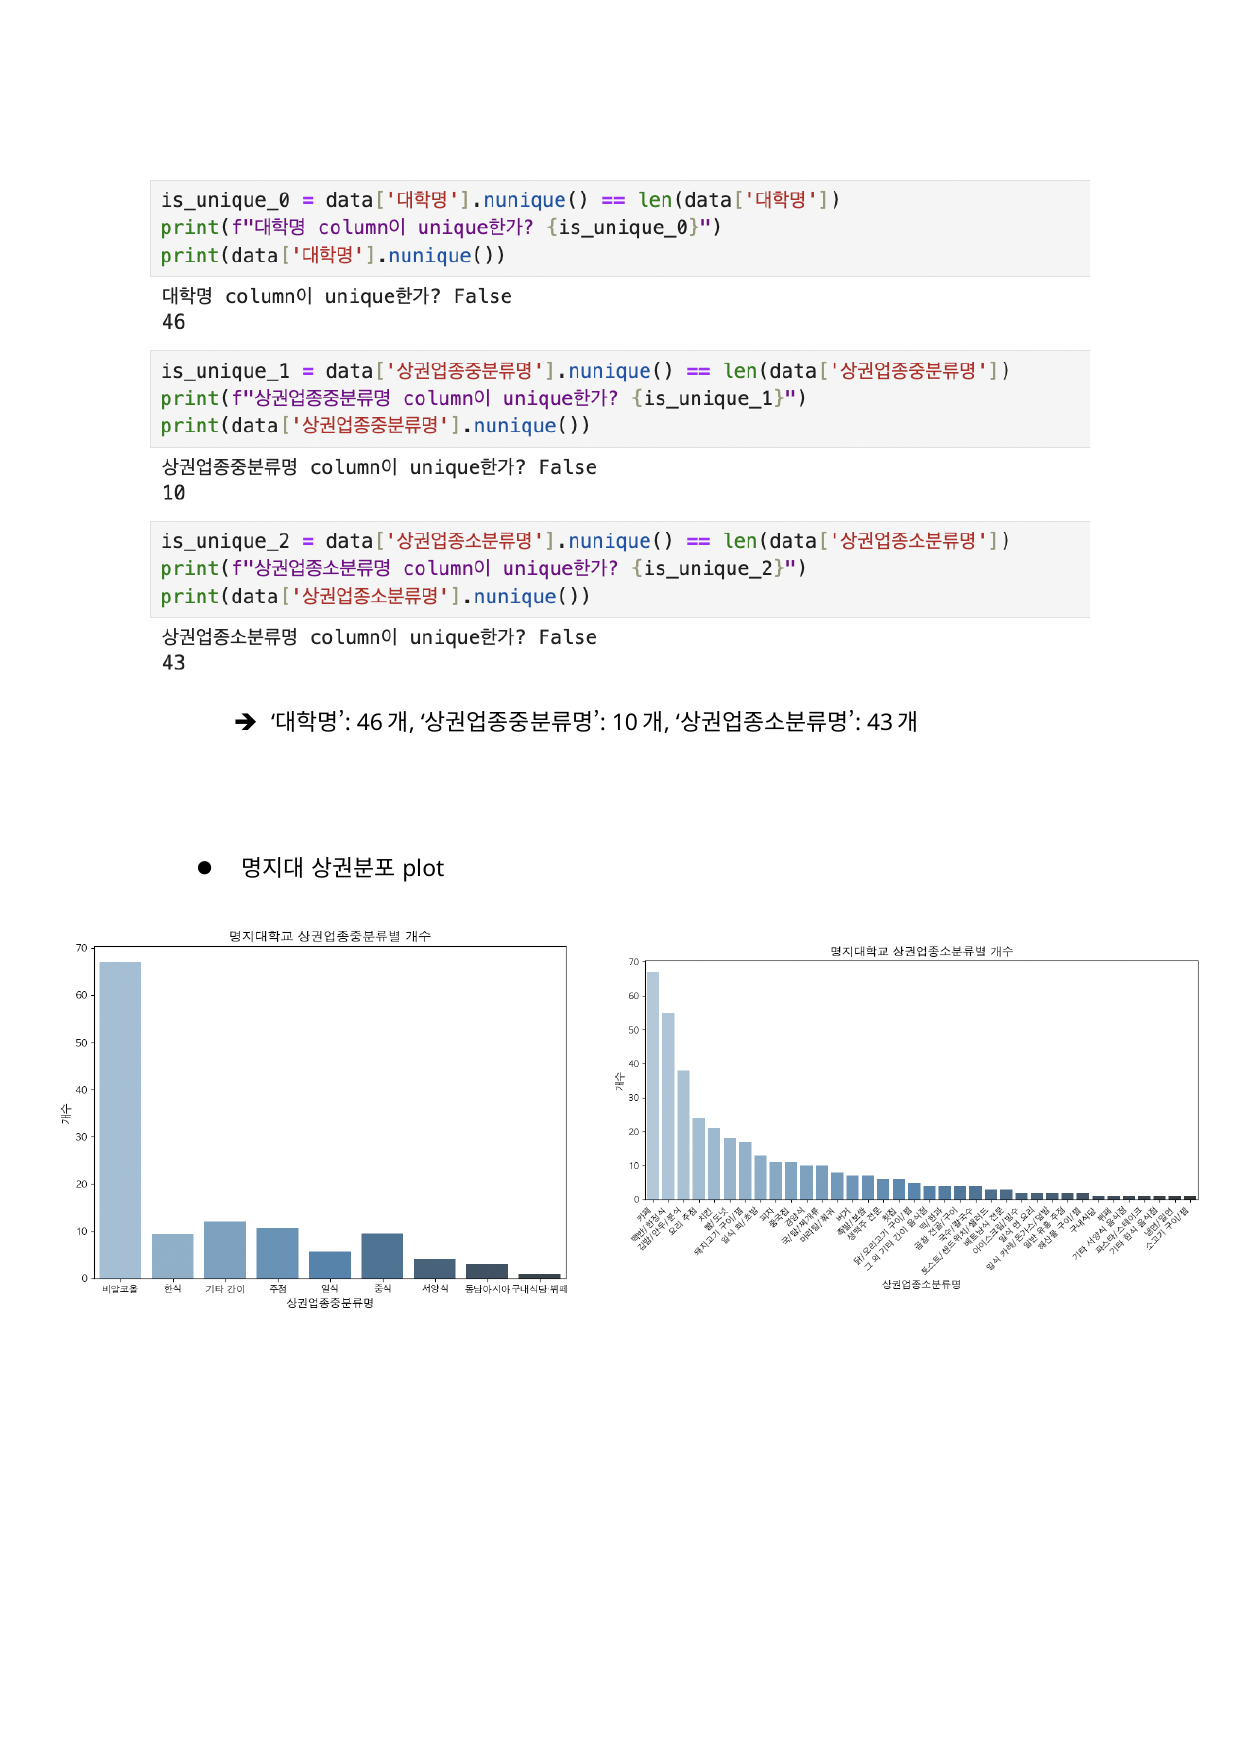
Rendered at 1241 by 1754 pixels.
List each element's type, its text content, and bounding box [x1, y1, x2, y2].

picture [54, 924, 582, 1318]
picture [610, 942, 1211, 1294]
list 명지대 상권분포 plot [196, 849, 1090, 883]
list ‘대학명’: 46개, ‘상권업종중분류명’: 10개, ‘상권업종소분류명’: 43개 [233, 704, 1090, 737]
picture [150, 177, 1091, 687]
